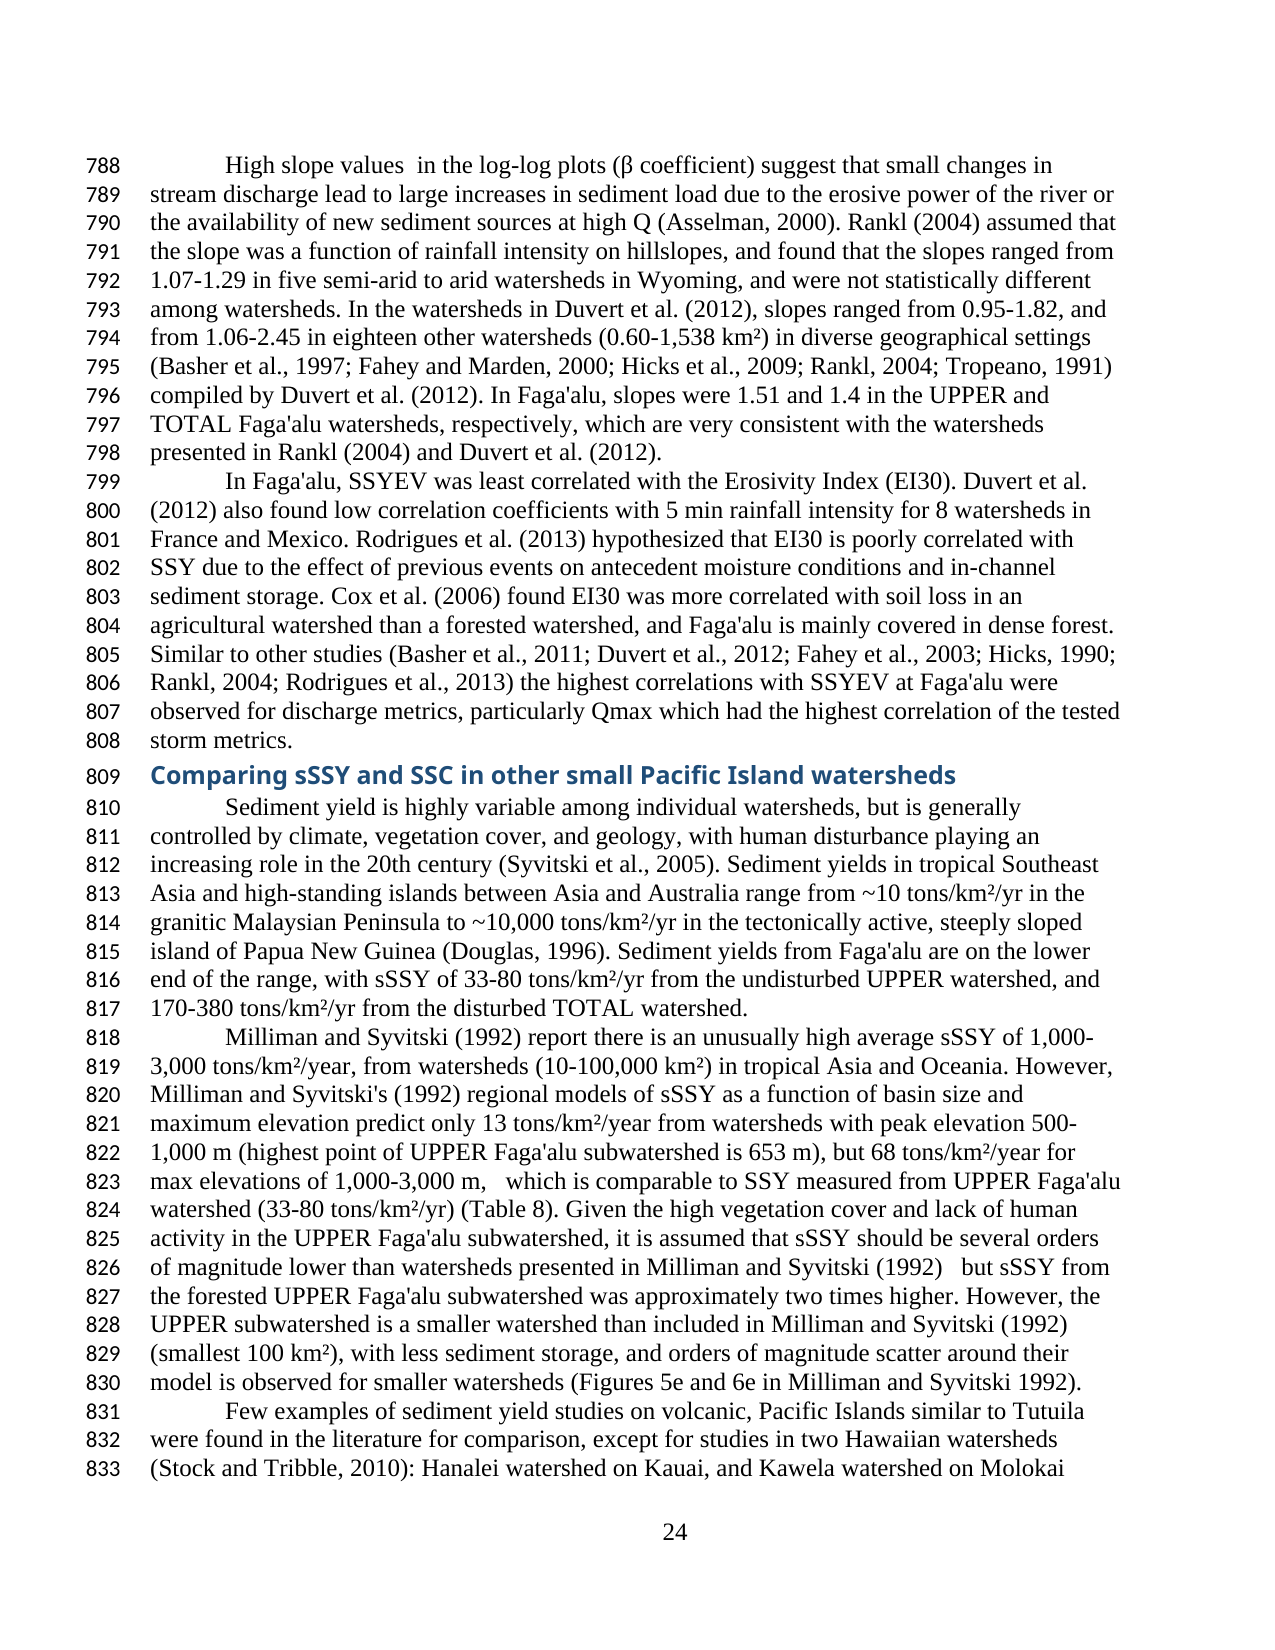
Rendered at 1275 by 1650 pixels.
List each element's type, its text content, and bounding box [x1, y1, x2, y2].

text In Faga'alu, SSYEV was least correlated with the Erosivity Index (EI30). Duvert et al. (2012) also found low correlation coefficients with 5 min rainfall intensity for 8 watersheds in France and Mexico. Rodrigues et al. (2013) hypothesized that EI30 is poorly correlated with SSY due to the effect of previous events on antecedent moisture conditions and in-channel sediment storage. Cox et al. (2006) found EI30 was more correlated with soil loss in an agricultural watershed than a forested watershed, and Faga'alu is mainly covered in dense forest. Similar to other studies (Basher et al., 2011; Duvert et al., 2012; Fahey et al., 2003; Hicks, 1990; Rankl, 2004; Rodrigues et al., 2013) the highest correlations with SSYEV at Faga'alu were observed for discharge metrics, particularly Qmax which had the highest correlation of the tested storm metrics. [150, 466, 1125, 754]
subtitle Comparing sSSY and SSC in other small Pacific Island watersheds [150, 758, 1125, 792]
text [150, 1396, 1125, 1482]
text Sediment yield is highly variable among individual watersheds, but is generally controlled by climate, vegetation cover, and geology, with human disturbance playing an increasing role in the 20th century (Syvitski et al., 2005). Sediment yields in tropical Southeast Asia and high-standing islands between Asia and Australia range from ~10 tons/km²/yr in the granitic Malaysian Peninsula to ~10,000 tons/km²/yr in the tectonically active, steeply sloped island of Papua New Guinea (Douglas, 1996). Sediment yields from Faga'alu are on the lower end of the range, with sSSY of 33-80 tons/km²/yr from the undisturbed UPPER watershed, and 170-380 tons/km²/yr from the disturbed TOTAL watershed. [150, 792, 1125, 1022]
text Milliman and Syvitski (1992) report there is an unusually high average sSSY of 1,000-3,000 tons/km²/year, from watersheds (10-100,000 km²) in tropical Asia and Oceania. However, Milliman and Syvitski's (1992) regional models of sSSY as a function of basin size and maximum elevation predict only 13 tons/km²/year from watersheds with peak elevation 500-1,000 m (highest point of UPPER Faga'alu subwatershed is 653 m), but 68 tons/km²/year for max elevations of 1,000-3,000 m, which is comparable to SSY measured from UPPER Faga'alu watershed (33-80 tons/km²/yr) (Table 8). Given the high vegetation cover and lack of human activity in the UPPER Faga'alu subwatershed, it is assumed that sSSY should be several orders of magnitude lower than watersheds presented in Milliman and Syvitski (1992) but sSSY from the forested UPPER Faga'alu subwatershed was approximately two times higher. However, the UPPER subwatershed is a smaller watershed than included in Milliman and Syvitski (1992) (smallest 100 km²), with less sediment storage, and orders of magnitude scatter around their model is observed for smaller watersheds (Figures 5e and 6e in Milliman and Syvitski 1992). [150, 1022, 1125, 1396]
text High slope values in the log-log plots (β coefficient) suggest that small changes in stream discharge lead to large increases in sediment load due to the erosive power of the river or the availability of new sediment sources at high Q (Asselman, 2000). Rankl (2004) assumed that the slope was a function of rainfall intensity on hillslopes, and found that the slopes ranged from 1.07-1.29 in five semi-arid to arid watersheds in Wyoming, and were not statistically different among watersheds. In the watersheds in Duvert et al. (2012), slopes ranged from 0.95-1.82, and from 1.06-2.45 in eighteen other watersheds (0.60-1,538 km²) in diverse geographical settings (Basher et al., 1997; Fahey and Marden, 2000; Hicks et al., 2009; Rankl, 2004; Tropeano, 1991) compiled by Duvert et al. (2012). In Faga'alu, slopes were 1.51 and 1.4 in the UPPER and TOTAL Faga'alu watersheds, respectively, which are very consistent with the watersheds presented in Rankl (2004) and Duvert et al. (2012). [150, 150, 1125, 466]
